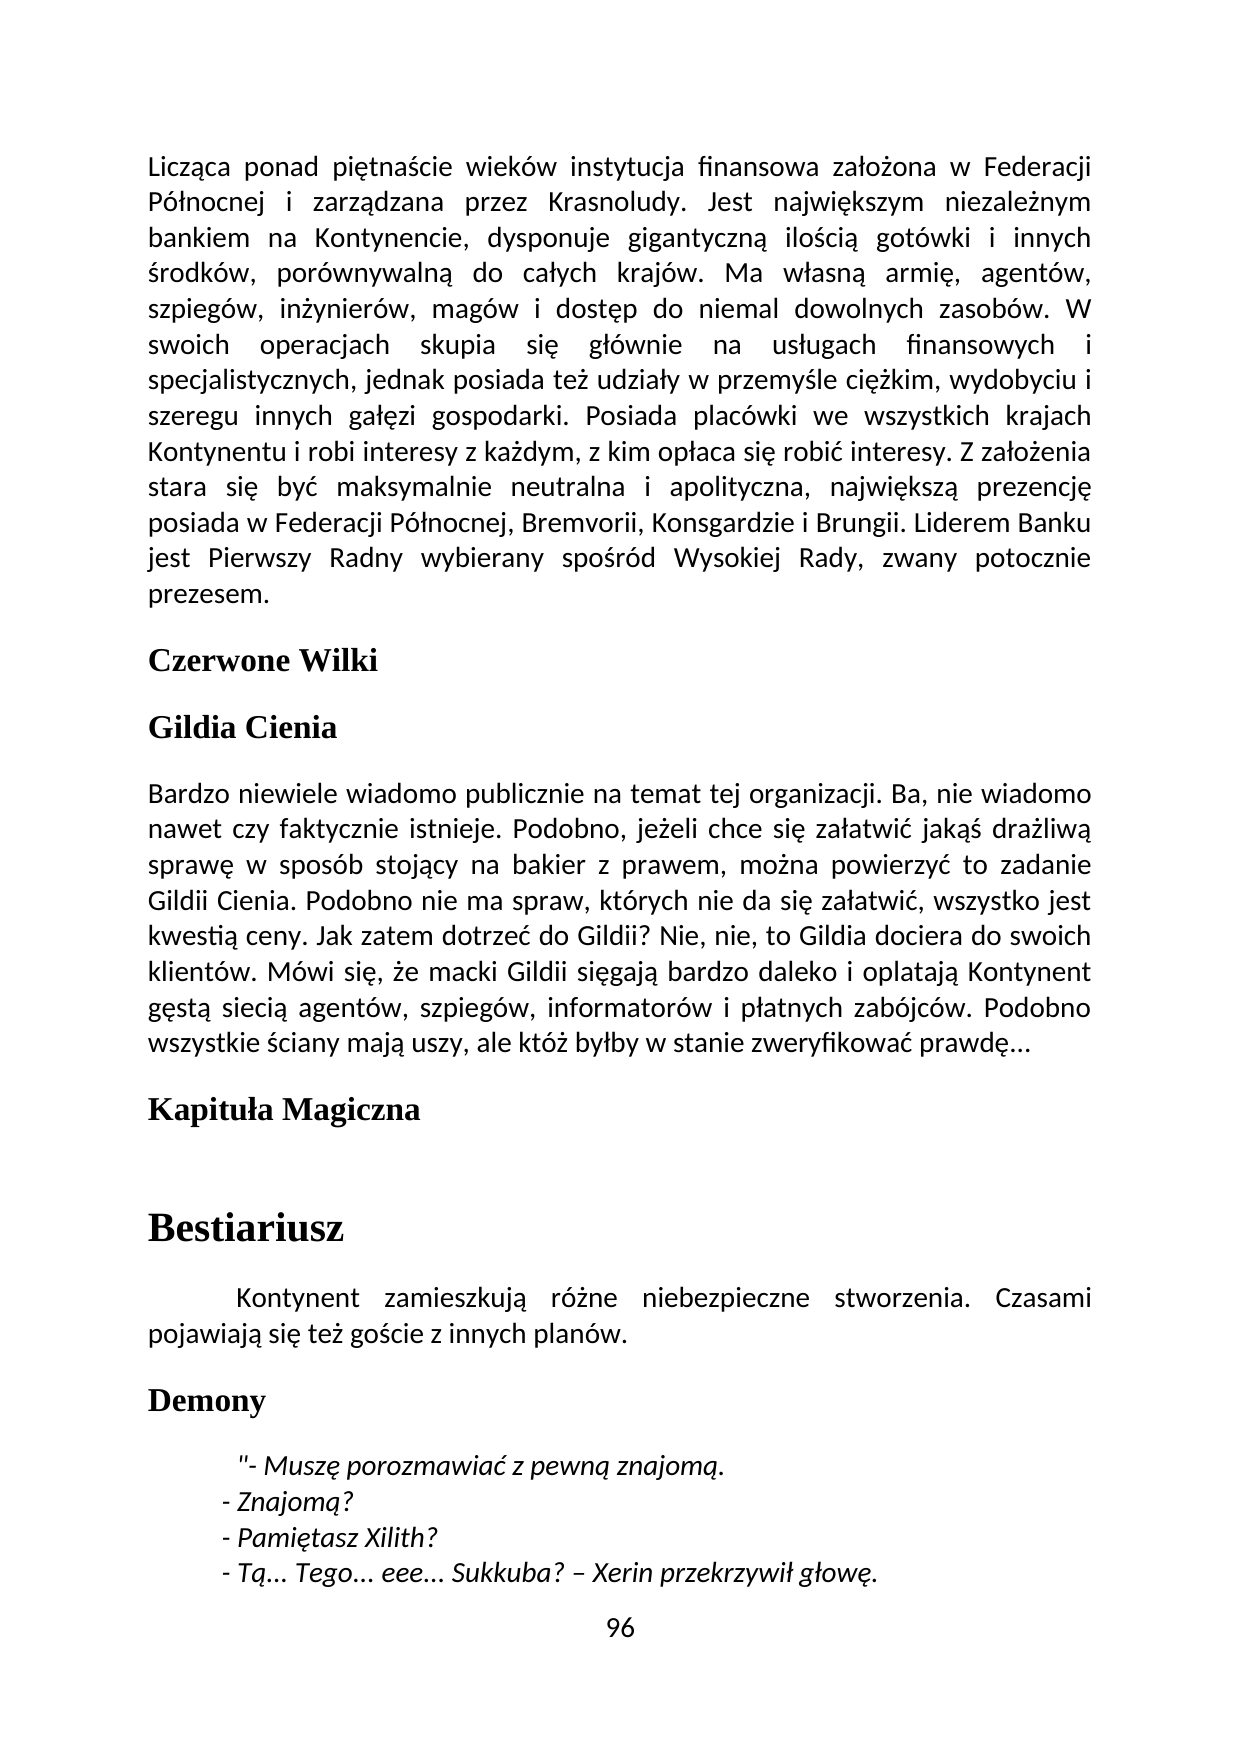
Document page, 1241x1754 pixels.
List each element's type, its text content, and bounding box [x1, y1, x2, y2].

text "- Muszę porozmawiać z pewną znajomą. [221, 1447, 1093, 1483]
text - Pamiętasz Xilith? [221, 1519, 1093, 1554]
subtitle Demony [148, 1380, 1093, 1418]
text Kontynent zamieszkują różne niebezpieczne stworzenia. Czasami pojawiają się też goście z innych planów. [148, 1279, 1093, 1351]
text Licząca ponad piętnaście wieków instytucja finansowa założona w Federacji Północnej i zarządzana przez Krasnoludy. Jest największym niezależnym bankiem na Kontynencie, dysponuje gigantyczną ilością gotówki i innych środków, porównywalną do całych krajów. Ma własną armię, agentów, szpiegów, inżynierów, magów i dostęp do niemal dowolnych zasobów. W swoich operacjach skupia się głównie na usługach finansowych i specjalistycznych, jednak posiada też udziały w przemyśle ciężkim, wydobyciu i szeregu innych gałęzi gospodarki. Posiada placówki we wszystkich krajach Kontynentu i robi interesy z każdym, z kim opłaca się robić interesy. Z założenia stara się być maksymalnie neutralna i apolityczna, największą prezencję posiada w Federacji Północnej, Bremvorii, Konsgardzie i Brungii. Liderem Banku jest Pierwszy Radny wybierany spośród Wysokiej Rady, zwany potocznie prezesem. [148, 148, 1093, 611]
text - Tą... Tego... eee... Sukkuba? – Xerin przekrzywił głowę. [221, 1554, 1093, 1590]
subtitle Kapituła Magiczna [148, 1089, 1093, 1127]
text Bardzo niewiele wiadomo publicznie na temat tej organizacji. Ba, nie wiadomo nawet czy faktycznie istnieje. Podobno, jeżeli chce się załatwić jakąś drażliwą sprawę w sposób stojący na bakier z prawem, można powierzyć to zadanie Gildii Cienia. Podobno nie ma spraw, których nie da się załatwić, wszystko jest kwestią ceny. Jak zatem dotrzeć do Gildii? Nie, nie, to Gildia dociera do swoich klientów. Mówi się, że macki Gildii sięgają bardzo daleko i oplatają Kontynent gęstą siecią agentów, szpiegów, informatorów i płatnych zabójców. Podobno wszystkie ściany mają uszy, ale któż byłby w stanie zweryfikować prawdę... [148, 775, 1093, 1060]
subtitle Czerwone Wilki [148, 640, 1093, 678]
text - Znajomą? [221, 1483, 1093, 1519]
subtitle Bestiariusz [148, 1202, 1093, 1250]
subtitle Gildia Cienia [148, 707, 1093, 746]
